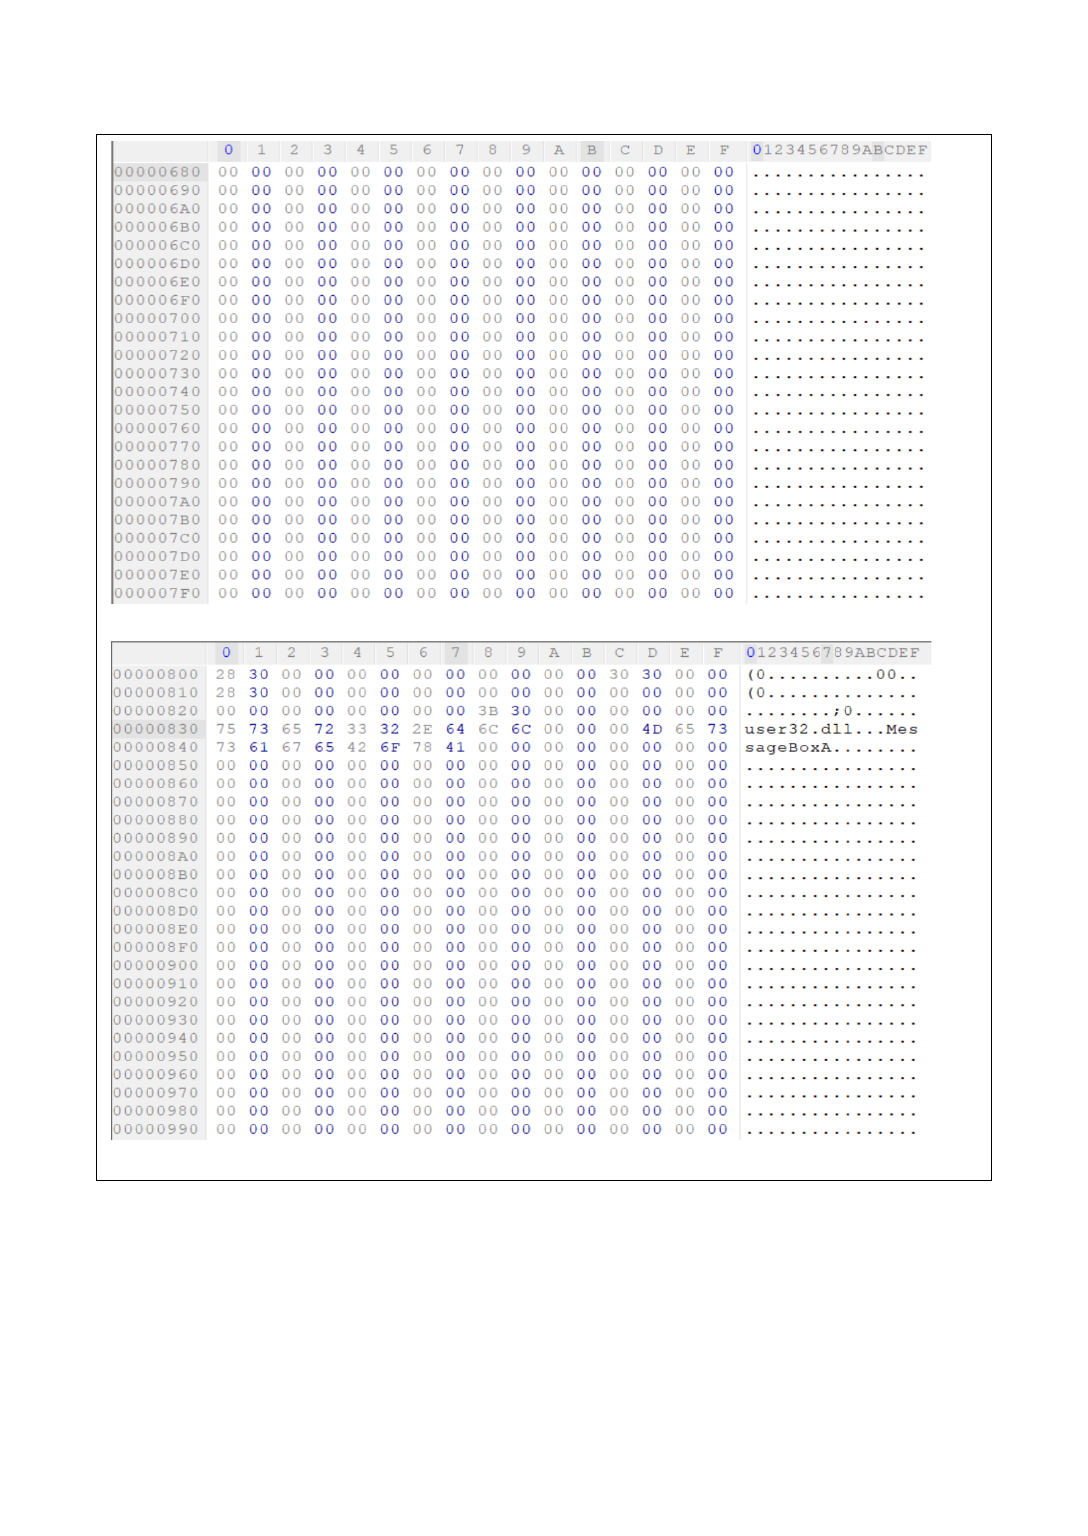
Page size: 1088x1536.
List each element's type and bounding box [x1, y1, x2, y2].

picture [111, 641, 932, 1140]
picture [111, 141, 932, 604]
table_cell [97, 135, 991, 1179]
